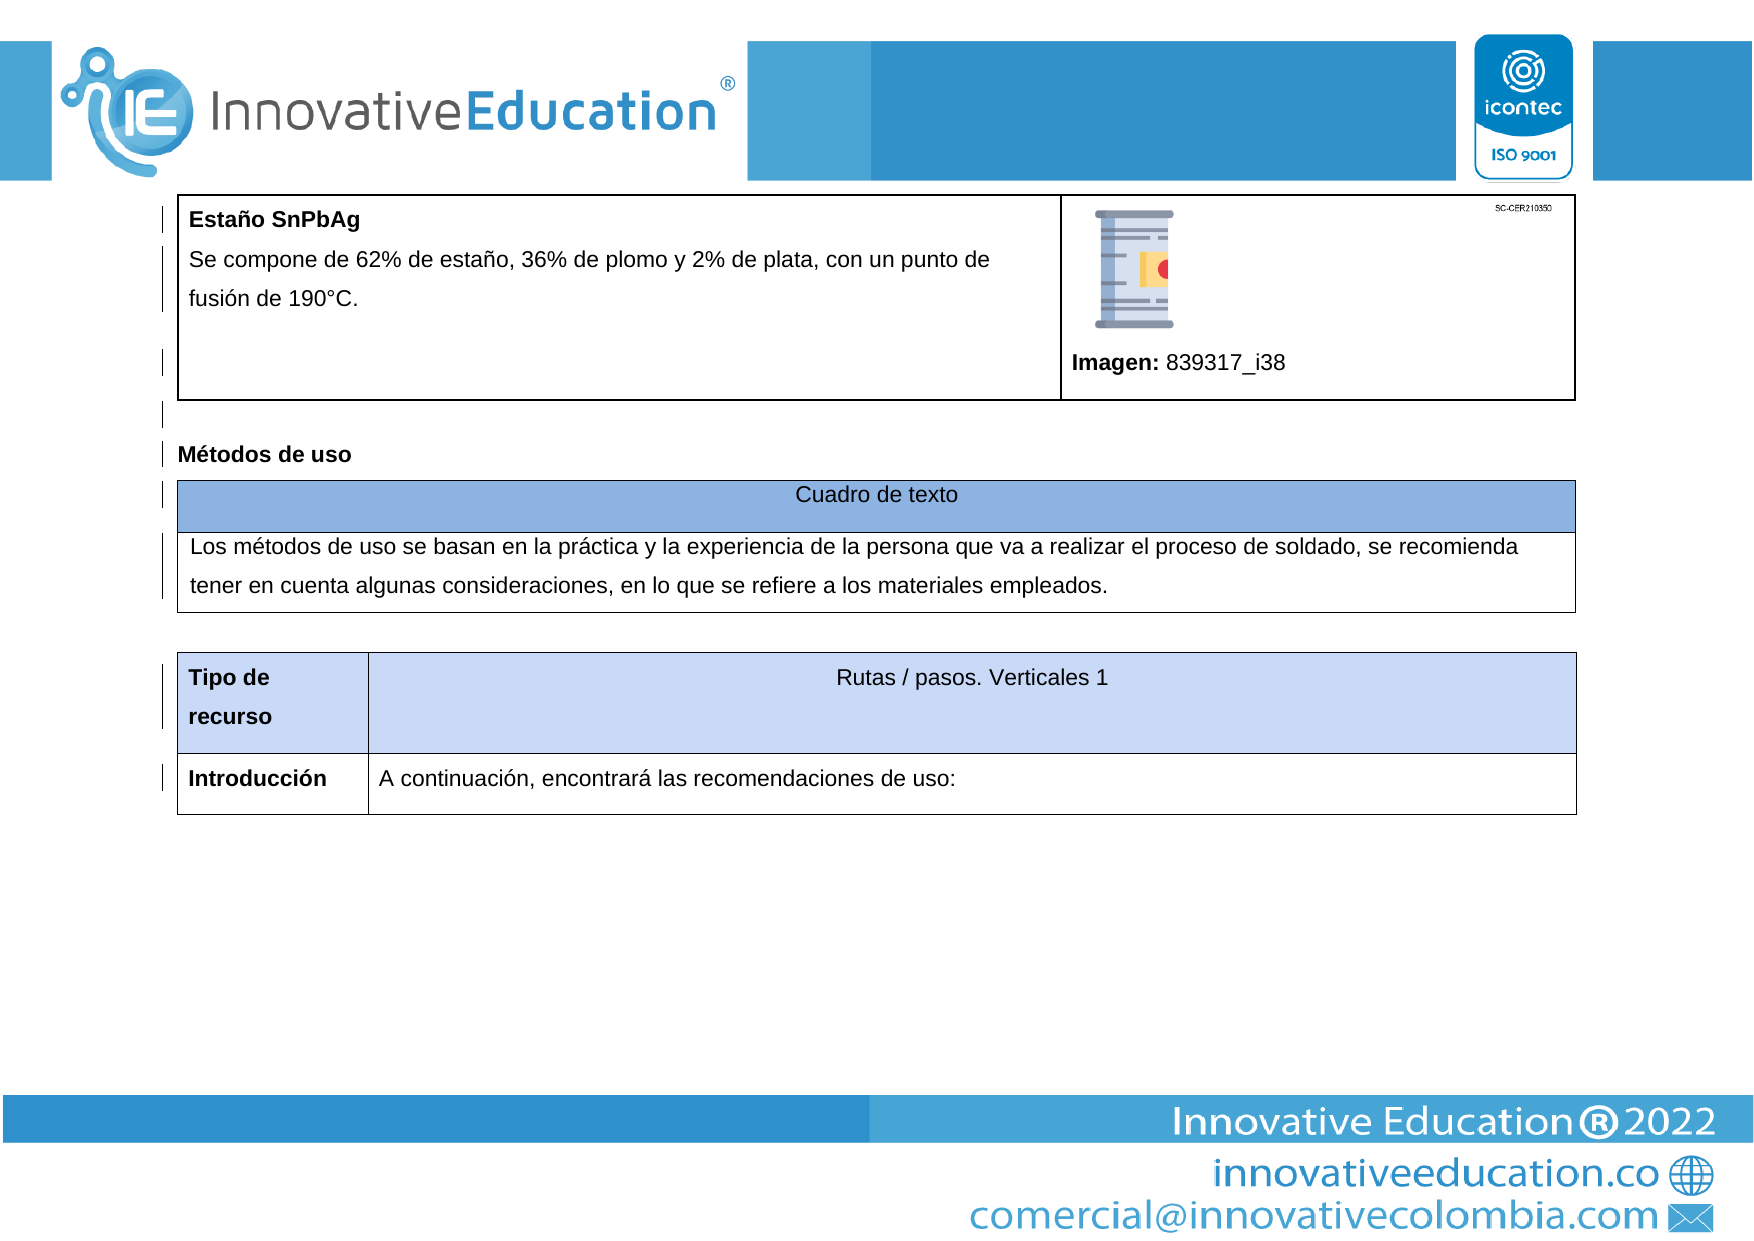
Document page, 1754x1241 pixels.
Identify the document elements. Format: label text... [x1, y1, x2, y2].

text Métodos de uso [177, 441, 1577, 467]
table_header Tipo de recurso [178, 653, 368, 753]
table_cell Introducción [178, 754, 368, 814]
table_cell Imagen: 839317_i38 [1062, 196, 1574, 399]
table_header Rutas / pasos. Verticales 1 [369, 653, 1576, 753]
table_cell A continuación, encontrará las recomendaciones de uso: [369, 754, 1576, 814]
picture [1593, 28, 1752, 194]
table_cell Los métodos de uso se basan en la práctica y la experiencia de la persona que va a realizar el proceso de soldado, se recomienda tener en cuenta algunas consideraciones, en lo que se refiere a los materiales empleados. [178, 533, 1575, 612]
picture [1471, 32, 1576, 194]
picture [1071, 206, 1197, 332]
picture [0, 28, 1456, 194]
table_header Cuadro de texto [178, 481, 1575, 532]
table_cell Estaño SnPbAg Se compone de 62% de estaño, 36% de plomo y 2% de plata, con un punto de fusión de 190°C. [179, 196, 1060, 399]
picture [2, 1093, 1754, 1239]
